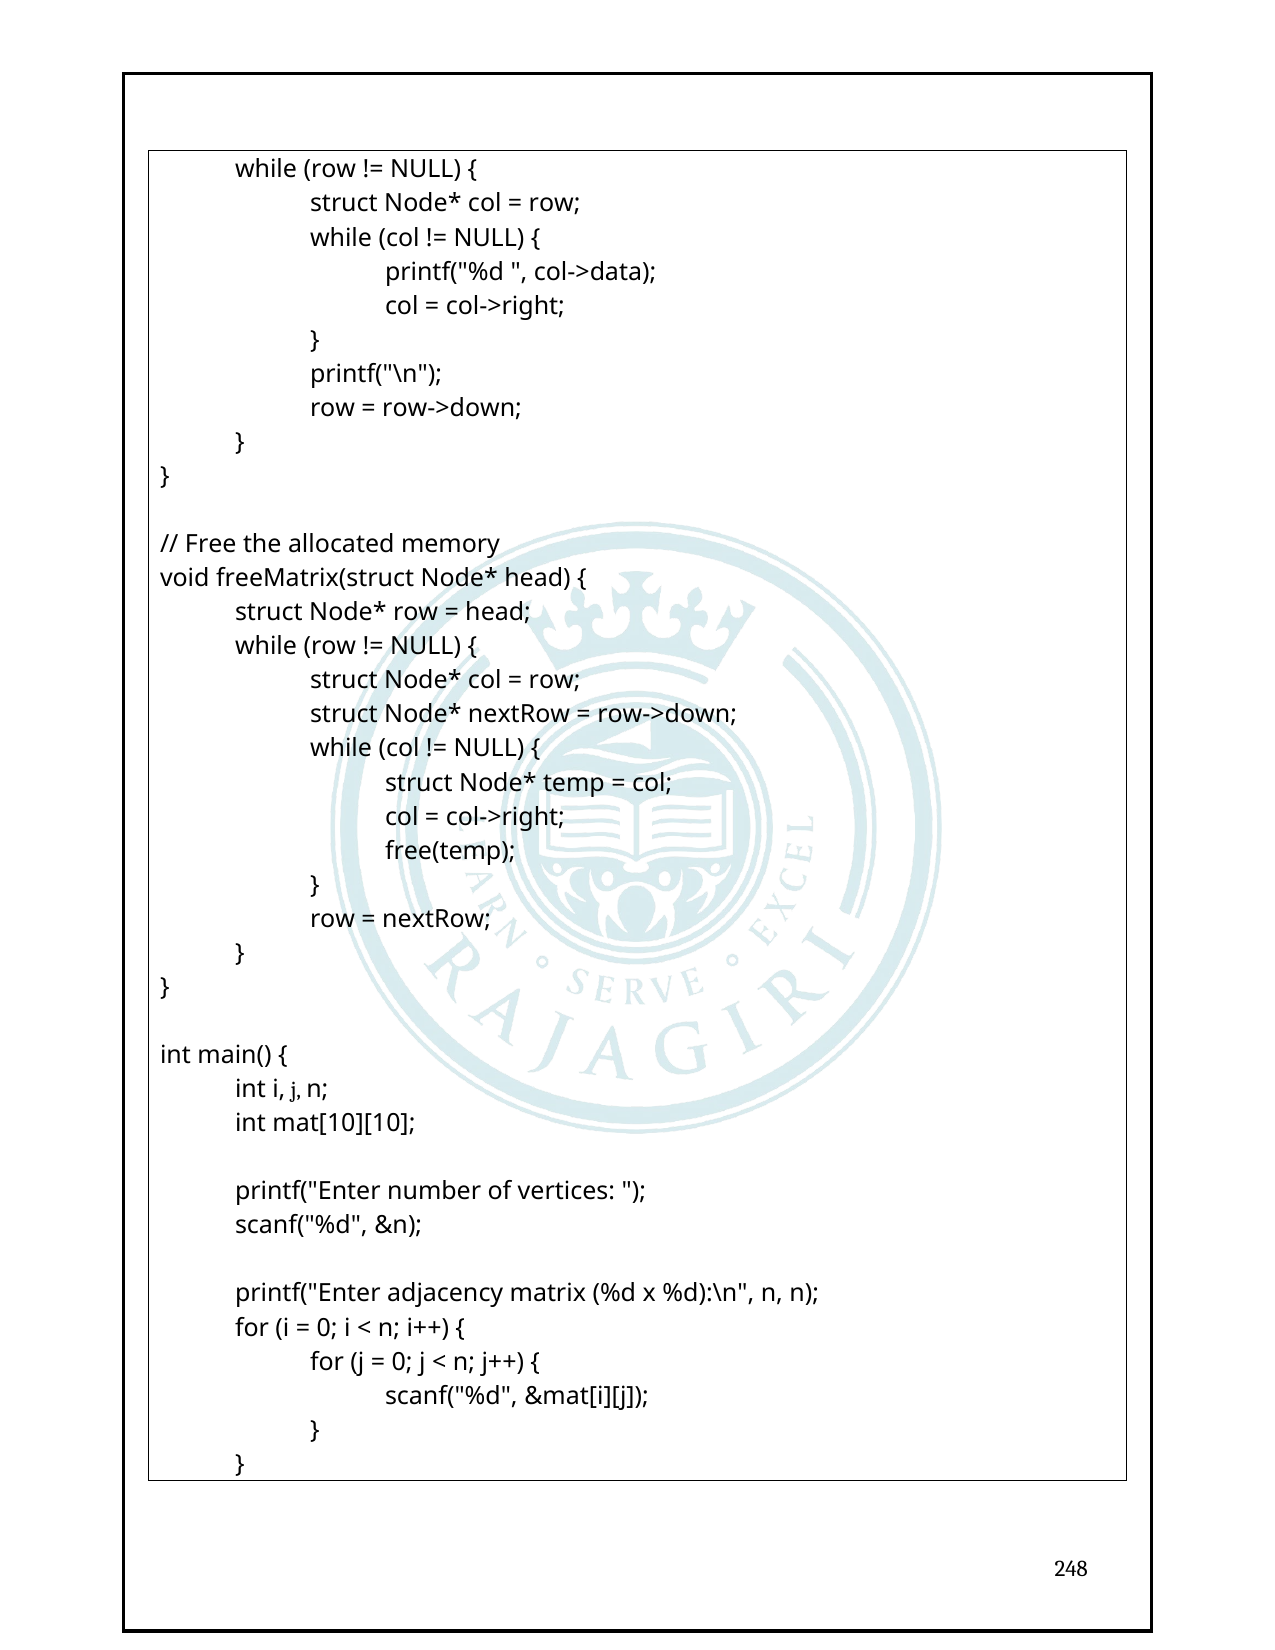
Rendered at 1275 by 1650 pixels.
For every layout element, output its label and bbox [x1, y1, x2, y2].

table_cell [149, 151, 1126, 1479]
